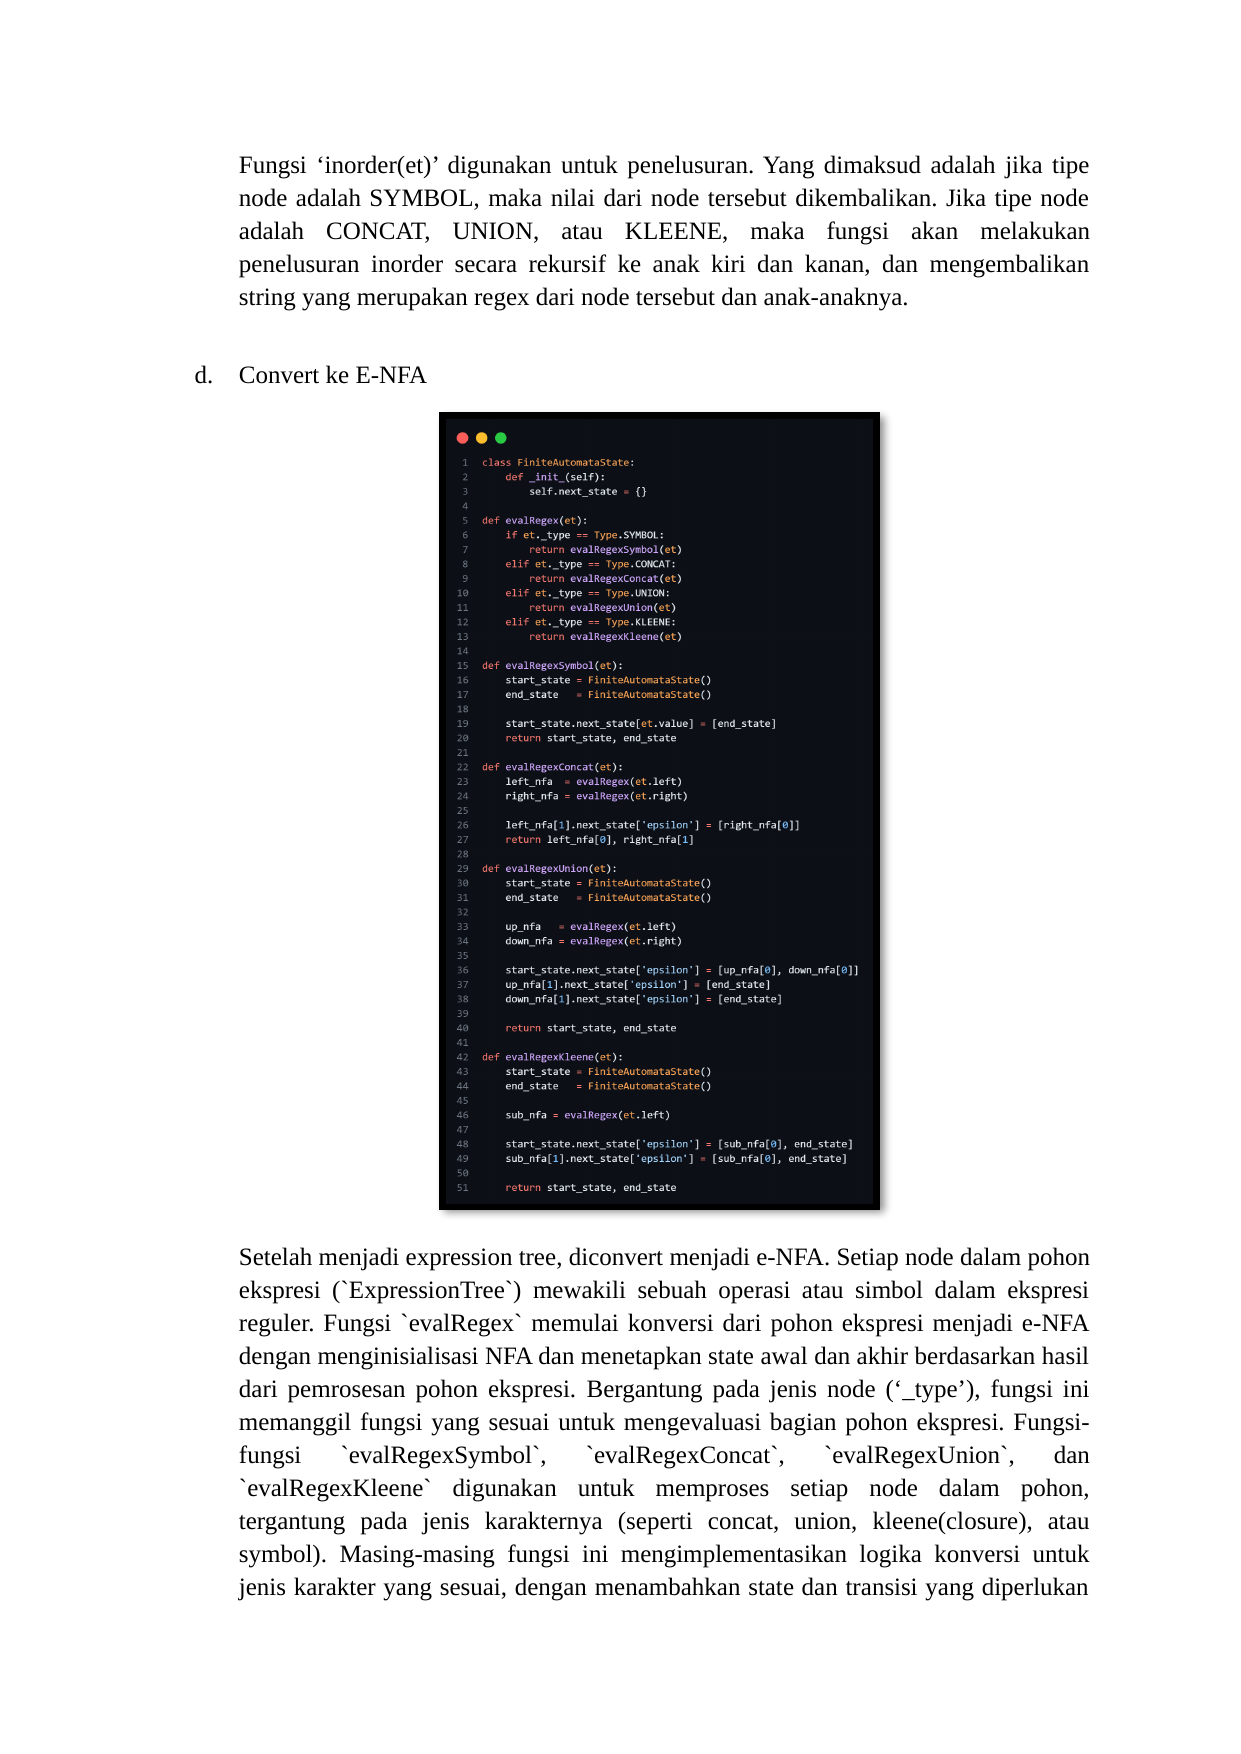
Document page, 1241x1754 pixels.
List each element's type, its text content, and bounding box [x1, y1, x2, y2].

picture [446, 419, 873, 1204]
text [239, 1242, 1090, 1601]
text Fungsi ‘inorder(et)’ digunakan untuk penelusuran. Yang dimaksud adalah jika tipe node adalah SYMBOL, maka nilai dari node tersebut dikembalikan. Jika tipe node adalah CONCAT, UNION, atau KLEENE, maka fungsi akan melakukan penelusuran inorder secara rekursif ke anak kiri dan kanan, dan mengembalikan string yang merupakan regex dari node tersebut dan anak-anaknya. [239, 150, 1090, 311]
list Convert ke E-NFA [194, 361, 1090, 389]
